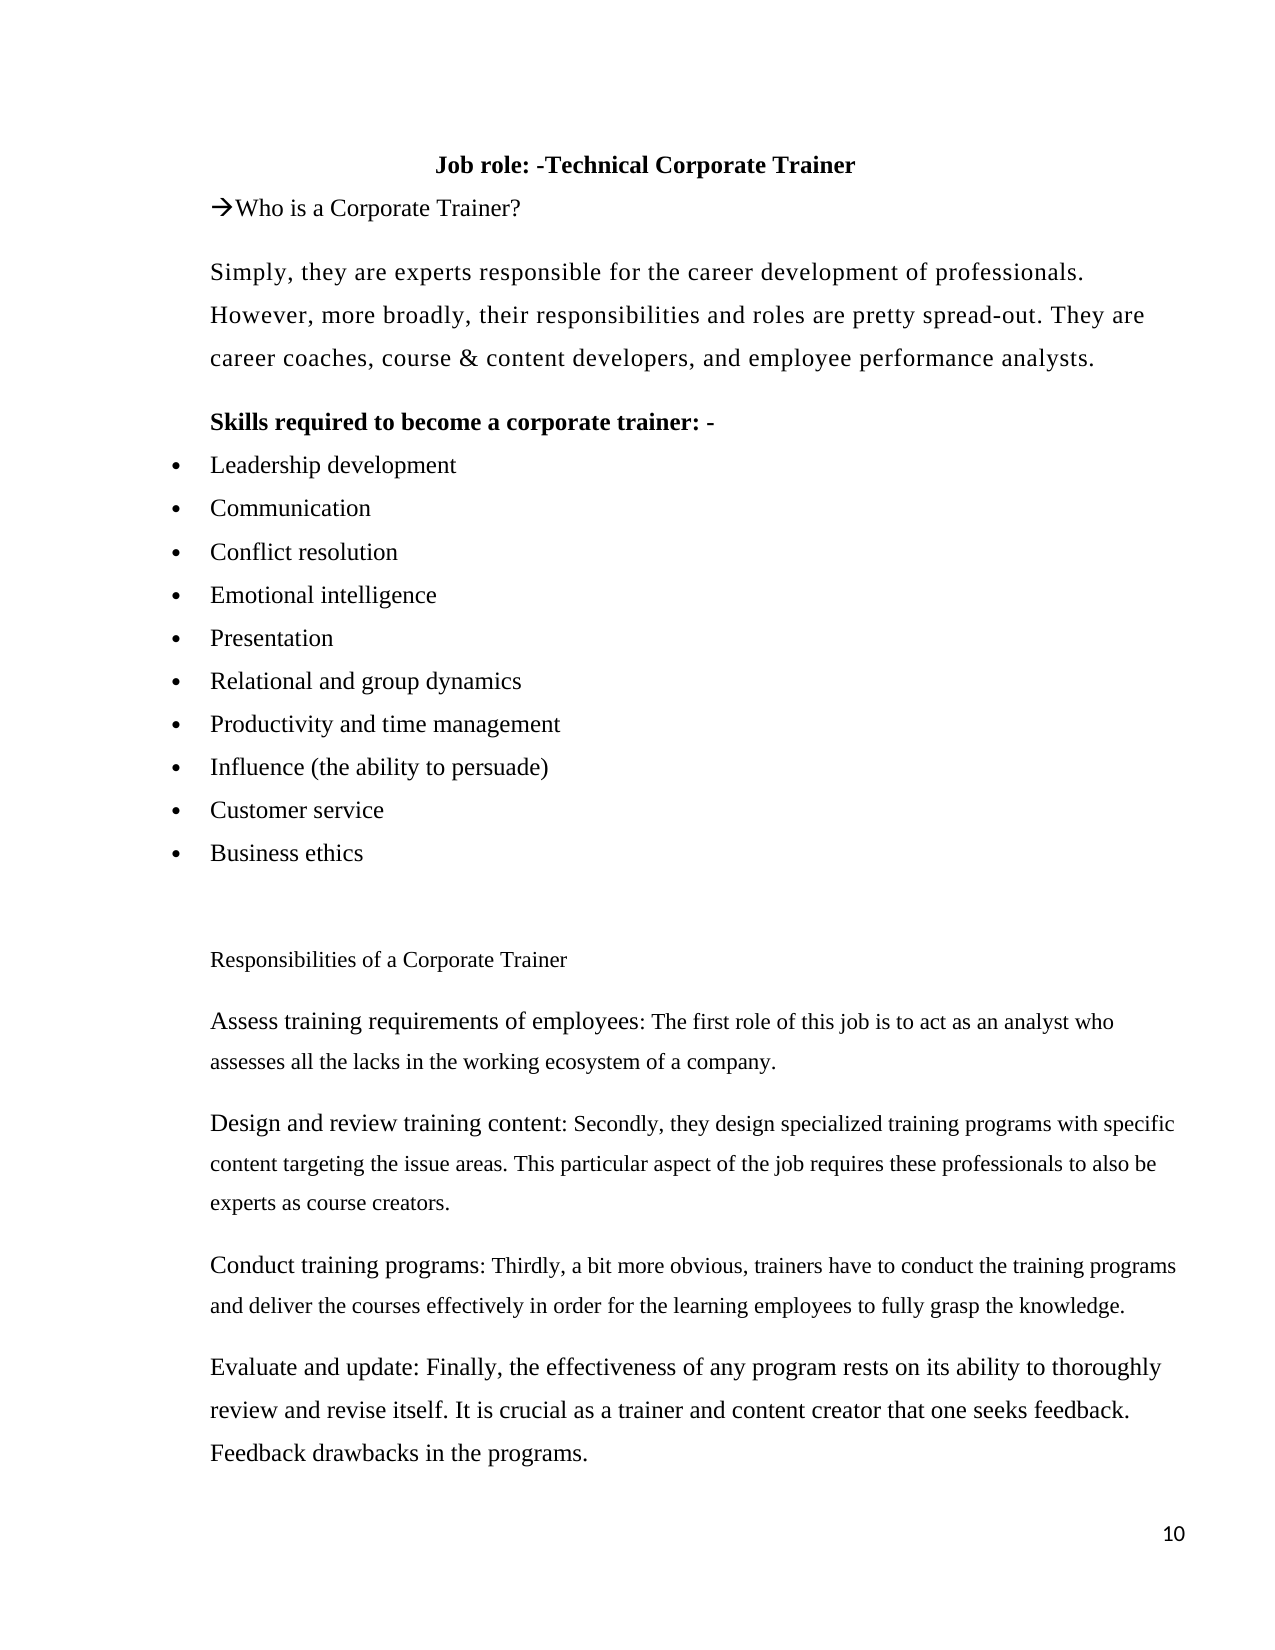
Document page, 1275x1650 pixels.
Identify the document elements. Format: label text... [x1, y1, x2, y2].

list Productivity and time management [172, 709, 1185, 738]
text Simply, they are experts responsible for the career development of professionals. However, more broadly, their responsibilities and roles are pretty spread-out. They are career coaches, course & content developers, and employee performance analysts. [210, 257, 1185, 372]
text Evaluate and update: Finally, the effectiveness of any program rests on its ability to thoroughly review and revise itself. It is crucial as a trainer and content creator that one seeks feedback. Feedback drawbacks in the programs. [210, 1352, 1185, 1467]
text Skills required to become a corporate trainer: - [210, 407, 1185, 436]
list Influence (the ability to persuade) [172, 752, 1185, 781]
list Communication [172, 493, 1185, 522]
list Conflict resolution [172, 537, 1185, 565]
list Emotional intelligence [172, 580, 1185, 608]
list Business ethics [172, 838, 1185, 867]
text Design and review training content: Secondly, they design specialized training programs with specific content targeting the issue areas. This particular aspect of the job requires these professionals to also be experts as course creators. [210, 1108, 1185, 1216]
list Relational and group dynamics [172, 666, 1185, 695]
text Job role: -Technical Corporate Trainer [360, 150, 1185, 179]
text Who is a Corporate Trainer? [210, 193, 1185, 222]
text Conduct training programs: Thirdly, a bit more obvious, trainers have to conduct the training programs and deliver the courses effectively in order for the learning employees to fully grasp the knowledge. [210, 1250, 1185, 1318]
list Presentation [172, 623, 1185, 652]
list Leadership development [172, 450, 1185, 479]
text Assess training requirements of employees: The first role of this job is to act as an analyst who assesses all the lacks in the working ecosystem of a company. [210, 1006, 1185, 1074]
list Customer service [172, 795, 1185, 824]
text Responsibilities of a Corporate Trainer [210, 946, 1185, 972]
